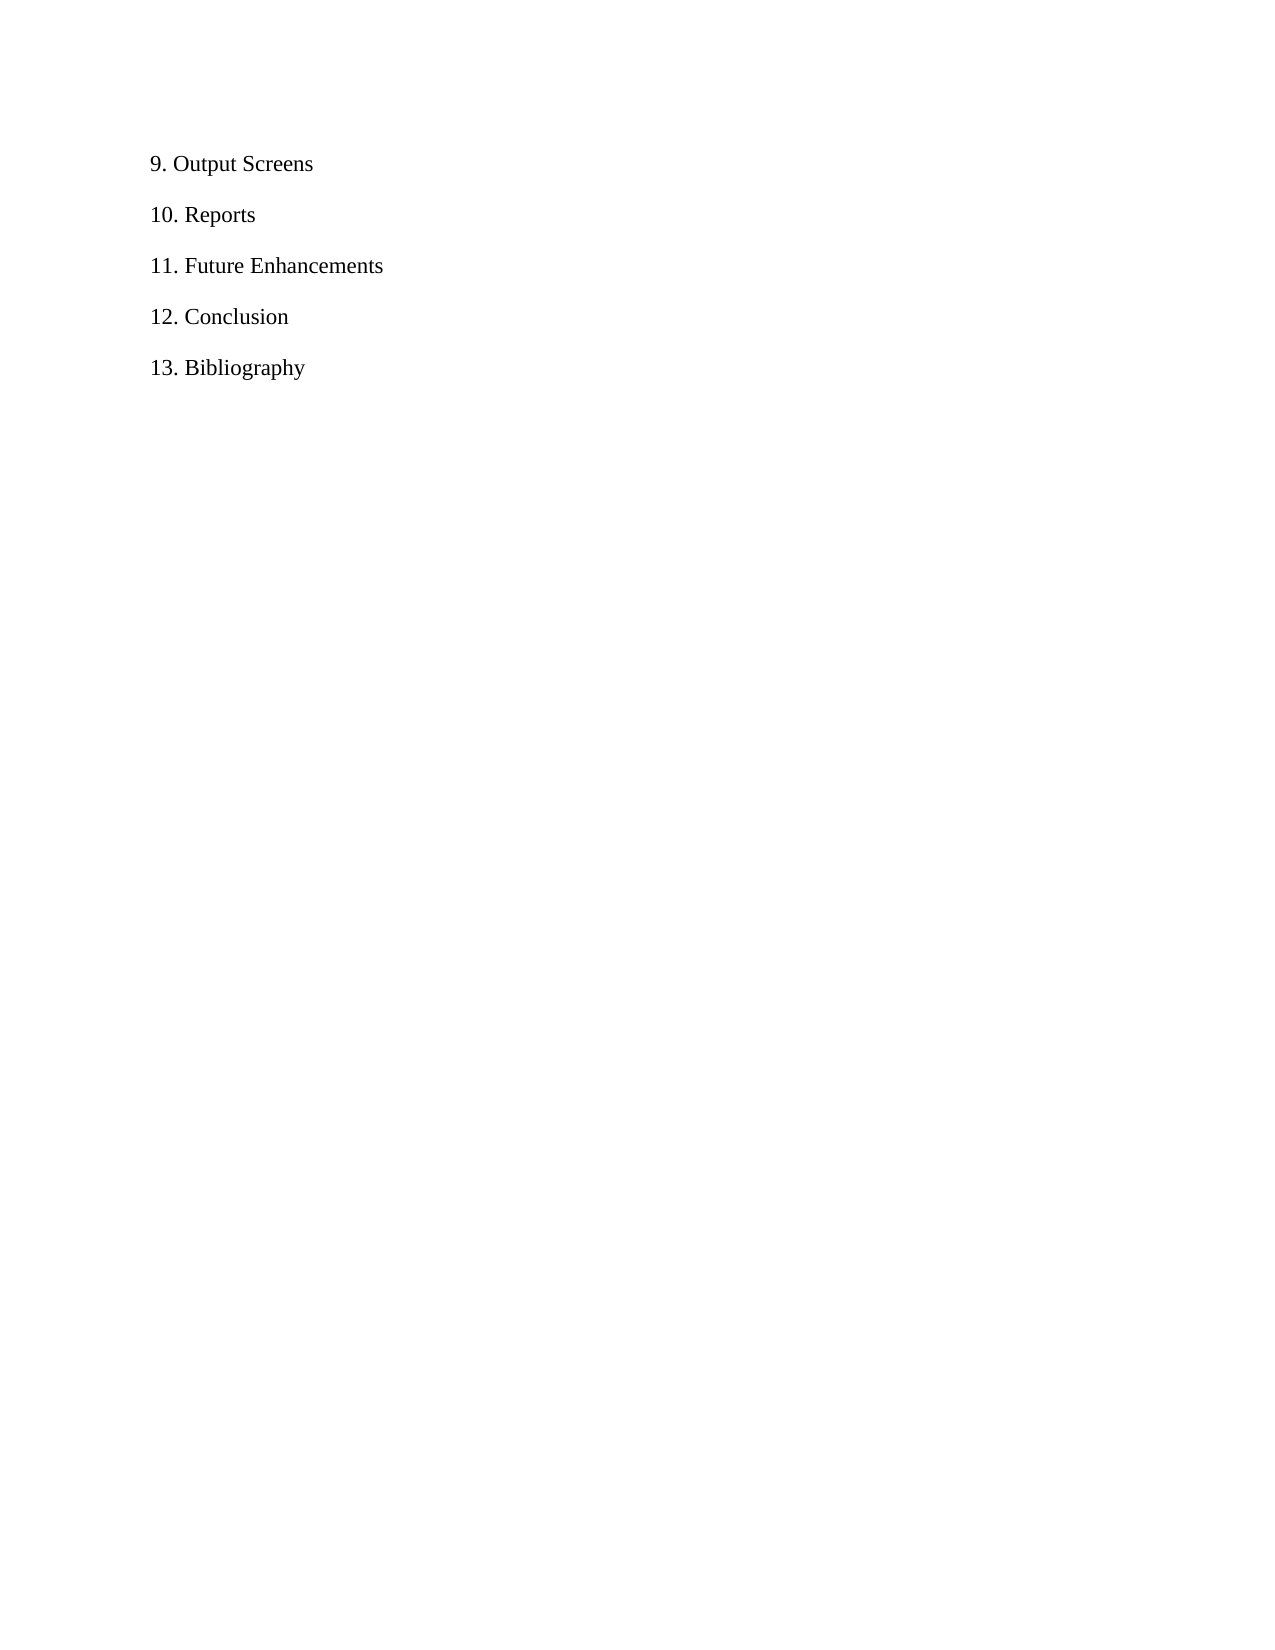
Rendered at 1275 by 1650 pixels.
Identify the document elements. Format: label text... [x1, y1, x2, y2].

text 10. Reports [150, 201, 1125, 227]
text 13. Bibliography [150, 354, 1125, 381]
text 12. Conclusion [150, 303, 1125, 329]
text 11. Future Enhancements [150, 252, 1125, 278]
text 9. Output Screens [150, 150, 1125, 176]
